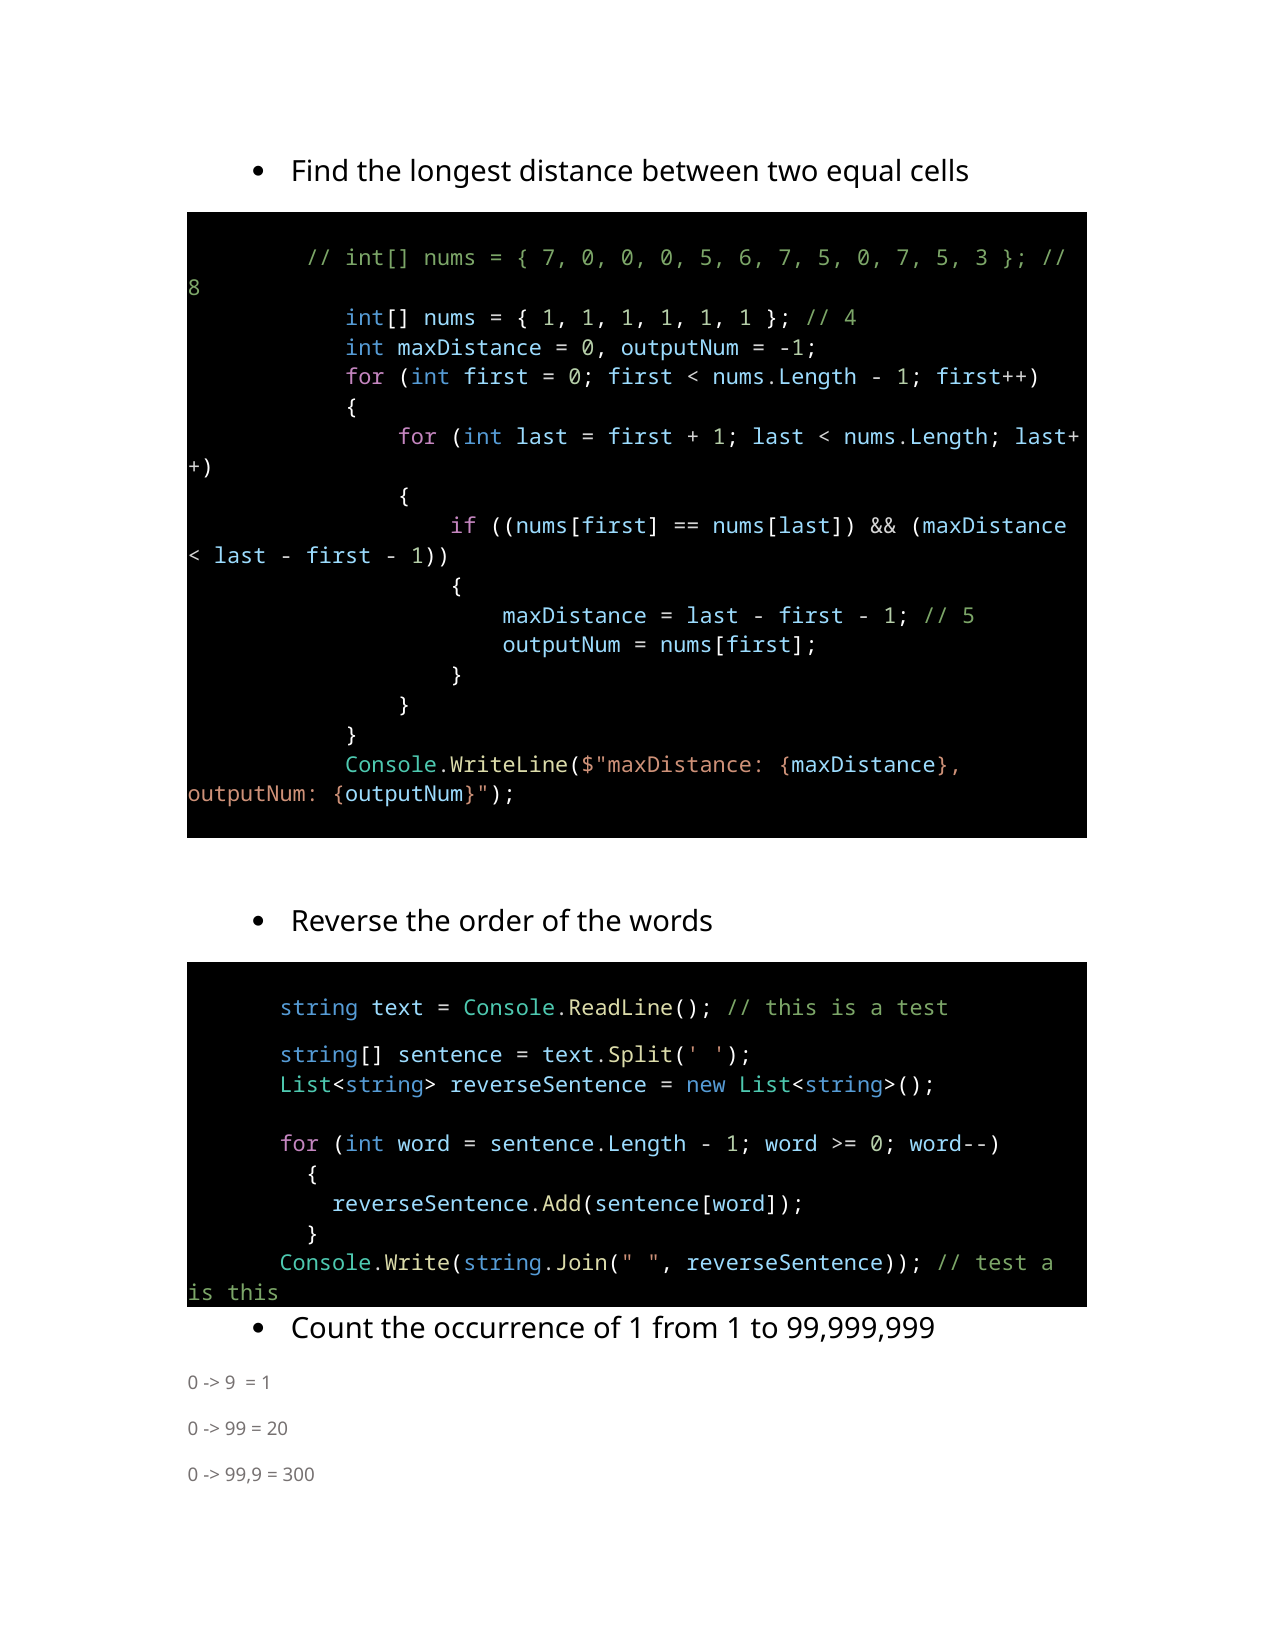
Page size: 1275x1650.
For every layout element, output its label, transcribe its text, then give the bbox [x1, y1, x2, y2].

text List<string> reverseSentence = new List<string>(); [187, 1068, 1087, 1098]
text string text = Console.ReadLine(); // this is a test [187, 992, 1087, 1022]
text 0 -> 9 = 1 [187, 1369, 1087, 1395]
text { [187, 570, 1087, 599]
text 0 -> 99 = 20 [187, 1415, 1087, 1441]
text { [187, 391, 1087, 421]
text { [187, 480, 1087, 510]
text } [187, 1217, 1087, 1247]
text Console.WriteLine($"maxDistance: {maxDistance}, outputNum: {outputNum}"); [187, 748, 1087, 808]
text Console.Write(string.Join(" ", reverseSentence)); // test a is this [187, 1247, 1087, 1307]
text } [187, 719, 1087, 748]
text { [187, 1158, 1087, 1188]
text // int[] nums = { 7, 0, 0, 0, 5, 6, 7, 5, 0, 7, 5, 3 }; // 8 [187, 242, 1087, 302]
text string[] sentence = text.Split(' '); [187, 1039, 1087, 1068]
text if ((nums[first] == nums[last]) && (maxDistance < last - first - 1)) [187, 510, 1087, 570]
text for (int first = 0; first < nums.Length - 1; first++) [187, 361, 1087, 391]
text } [187, 659, 1087, 689]
text int[] nums = { 1, 1, 1, 1, 1, 1 }; // 4 [187, 302, 1087, 331]
text for (int last = first + 1; last < nums.Length; last++) [187, 421, 1087, 480]
text 0 -> 99,9 = 300 [187, 1461, 1087, 1487]
text outputNum = nums[first]; [187, 629, 1087, 659]
text int maxDistance = 0, outputNum = -1; [187, 331, 1087, 361]
list Reverse the order of the words [253, 900, 1087, 940]
text maxDistance = last - first - 1; // 5 [187, 599, 1087, 629]
list Find the longest distance between two equal cells [253, 150, 1087, 190]
text } [187, 689, 1087, 719]
text for (int word = sentence.Length - 1; word >= 0; word--) [187, 1128, 1087, 1158]
text reverseSentence.Add(sentence[word]); [187, 1188, 1087, 1217]
list Count the occurrence of 1 from 1 to 99,999,999 [253, 1307, 1087, 1347]
